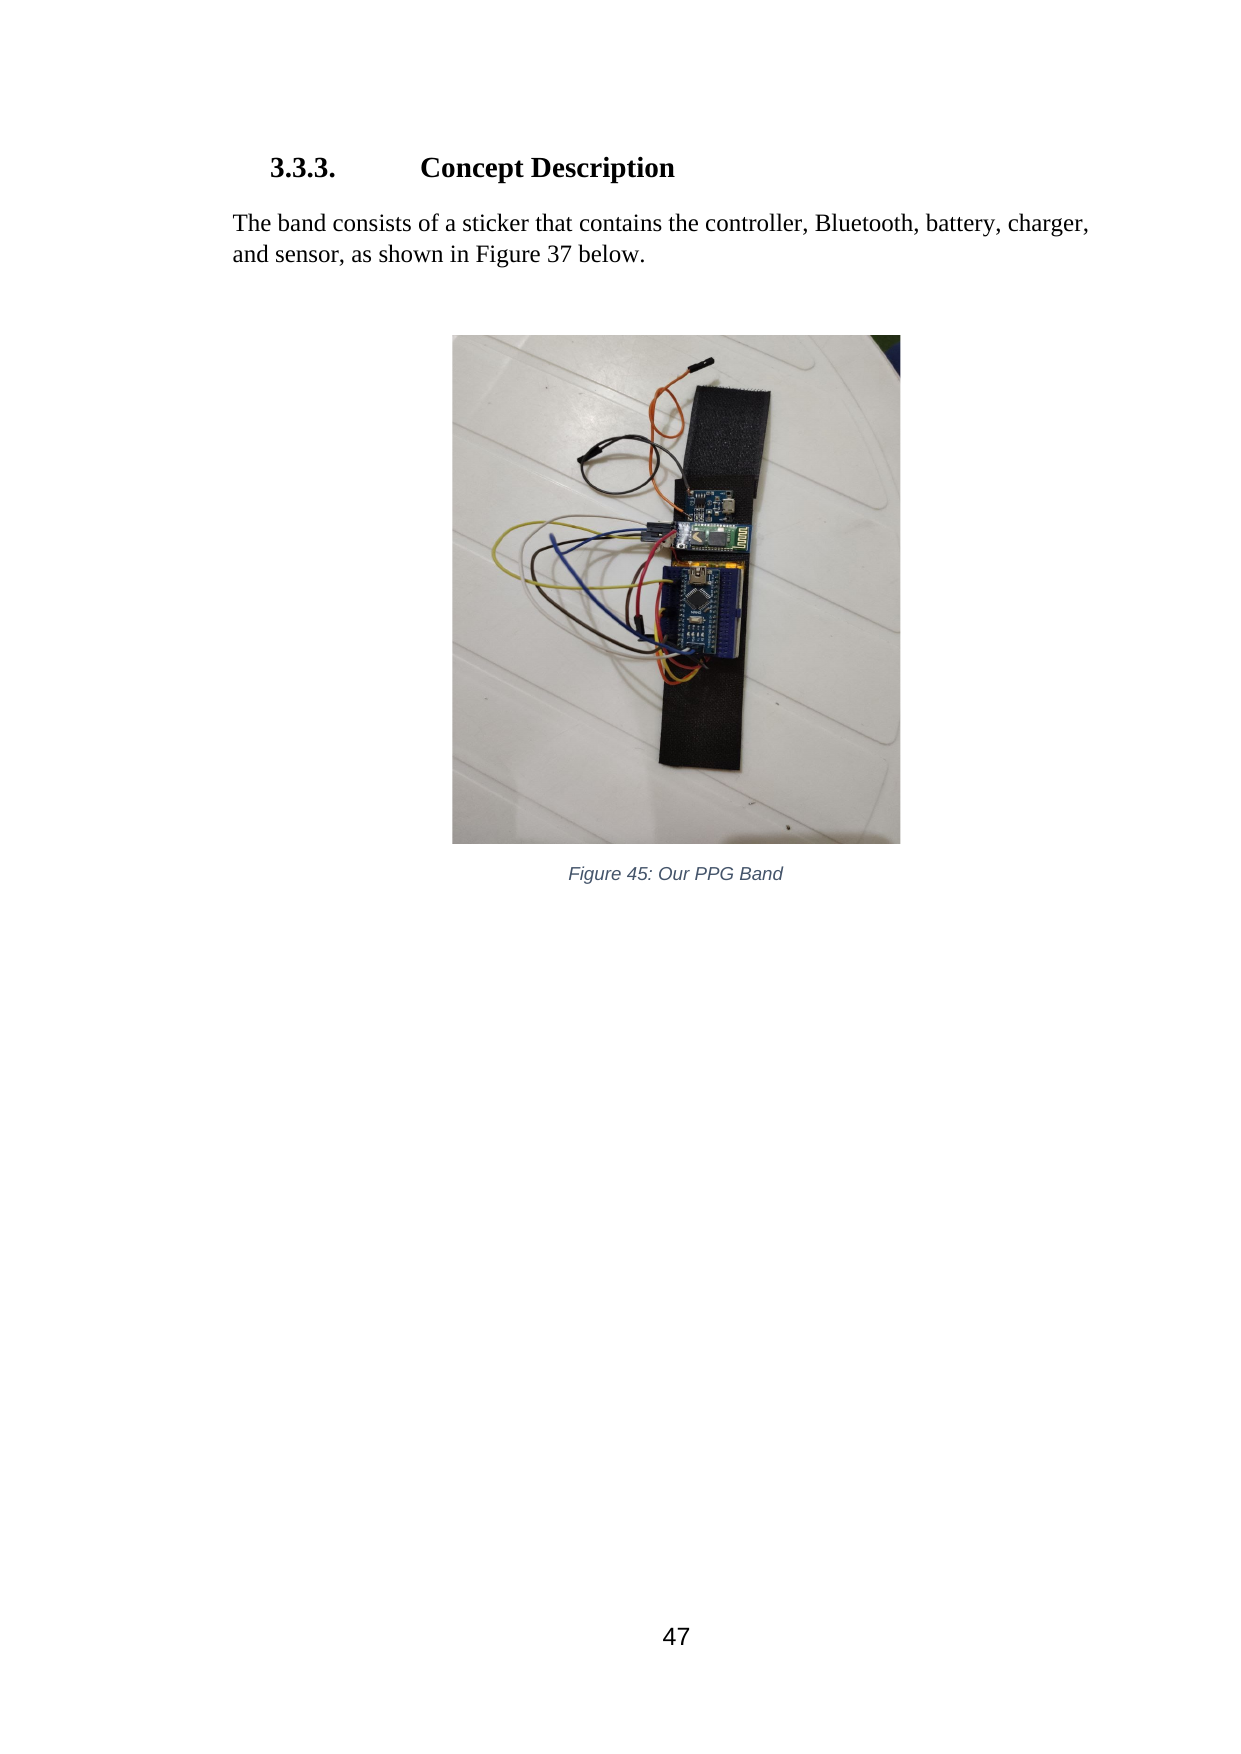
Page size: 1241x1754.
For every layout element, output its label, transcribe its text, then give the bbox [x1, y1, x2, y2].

text The band consists of a sticker that contains the controller, Bluetooth, battery, charger, and sensor, as shown in Figure 37 below. [232, 208, 1120, 268]
text Figure 45: Our PPG Band [232, 863, 1120, 884]
picture [452, 335, 901, 844]
subtitle Concept Description [270, 150, 1120, 183]
